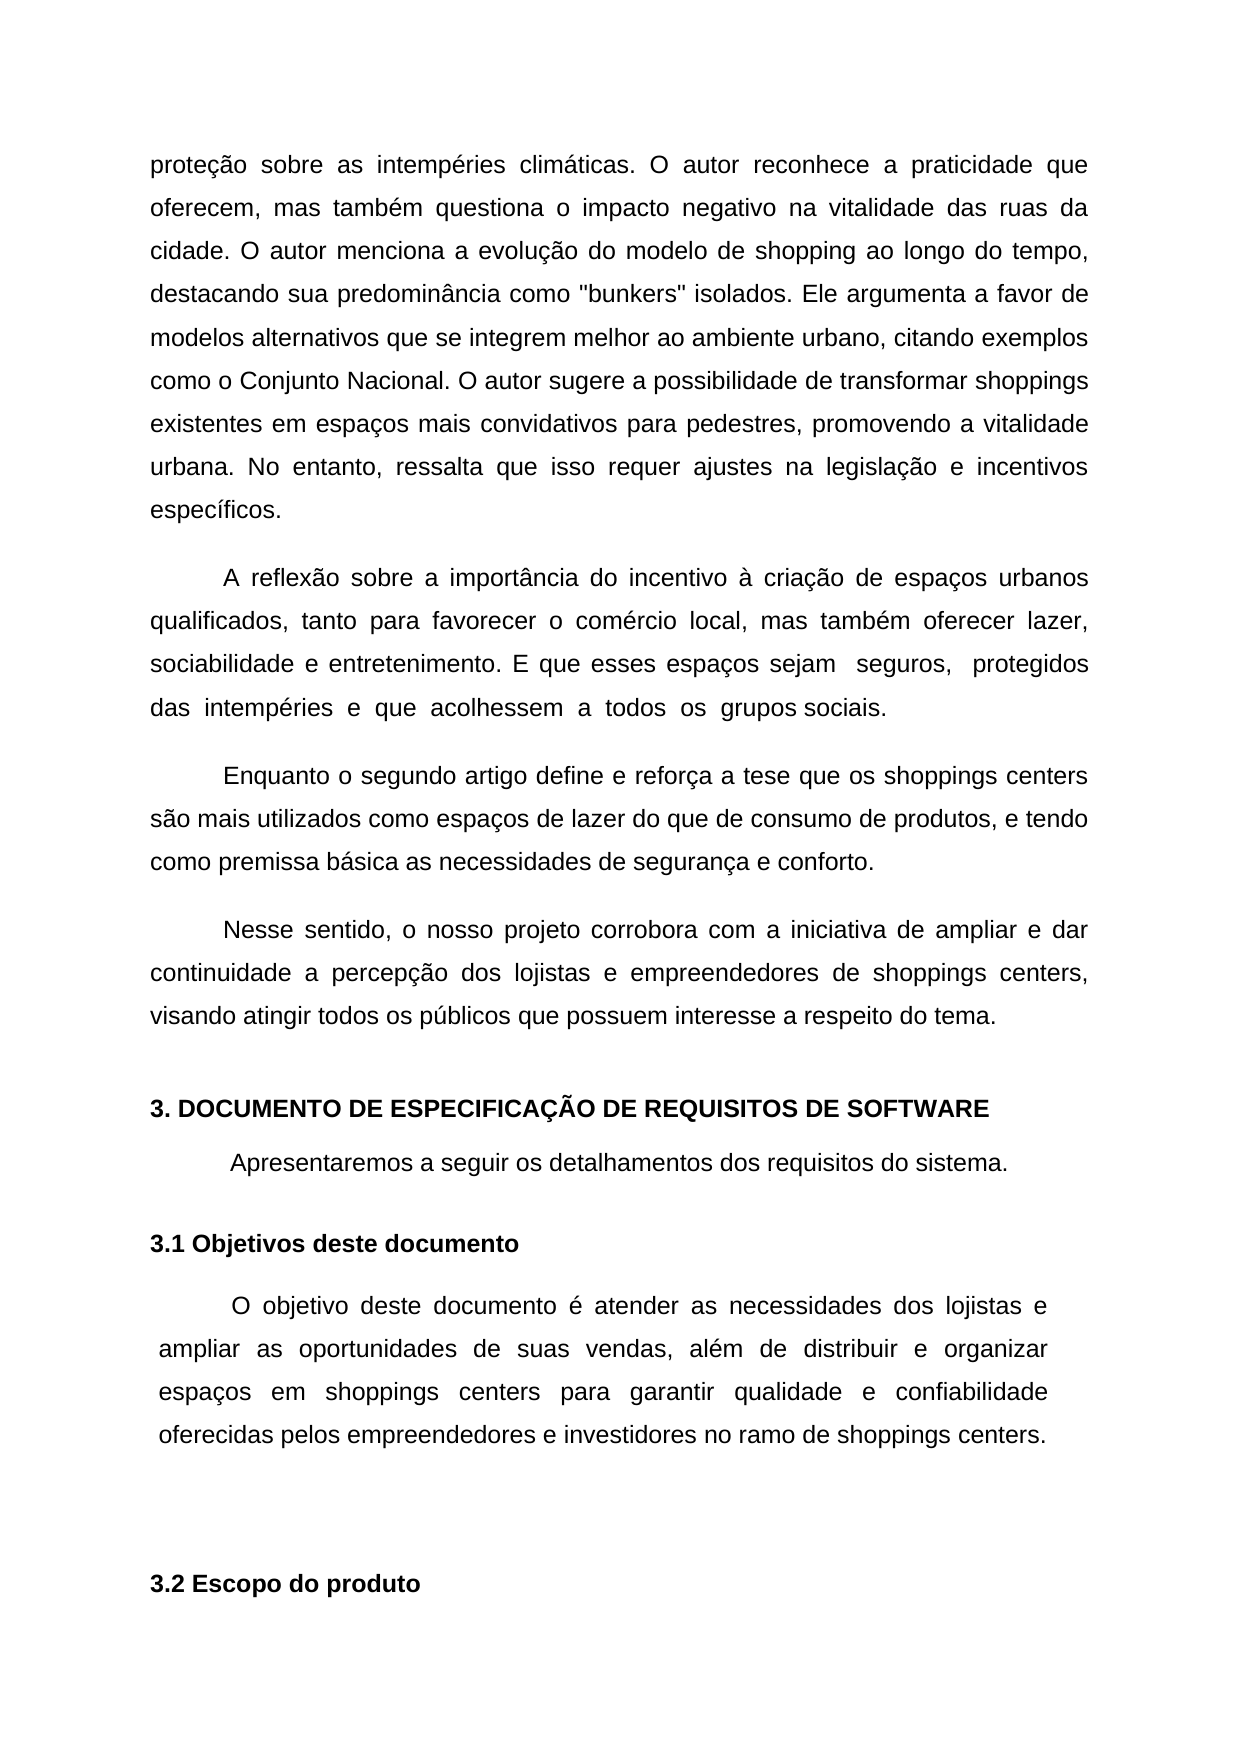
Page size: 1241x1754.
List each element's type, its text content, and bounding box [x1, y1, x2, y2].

subtitle 3. DOCUMENTO DE ESPECIFICAÇÃO DE REQUISITOS DE SOFTWARE [150, 1094, 1090, 1123]
text Apresentaremos a seguir os detalhamentos dos requisitos do sistema. [150, 1148, 1090, 1177]
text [150, 150, 1090, 524]
subtitle 3.1 Objetivos deste documento [150, 1229, 1090, 1257]
text Enquanto o segundo artigo define e reforça a tese que os shoppings centers são mais utilizados como espaços de lazer do que de consumo de produtos, e tendo como premissa básica as necessidades de segurança e conforto. [150, 761, 1090, 876]
table_header O objetivo deste documento é atender as necessidades dos lojistas e ampliar as oportunidades de suas vendas, além de distribuir e organizar espaços em shoppings centers para garantir qualidade e confiabilidade oferecidas pelos empreendedores e investidores no ramo de shoppings centers. [150, 1266, 1058, 1531]
text Nesse sentido, o nosso projeto corrobora com a iniciativa de ampliar e dar continuidade a percepção dos lojistas e empreendedores de shoppings centers, visando atingir todos os públicos que possuem interesse a respeito do tema. [150, 915, 1090, 1030]
subtitle 3.2 Escopo do produto [150, 1569, 1090, 1598]
text A reflexão sobre a importância do incentivo à criação de espaços urbanos qualificados, tanto para favorecer o comércio local, mas também oferecer lazer, sociabilidade e entretenimento. E que esses espaços sejam seguros, protegidos das intempéries e que acolhessem a todos os grupos sociais. [150, 563, 1090, 721]
